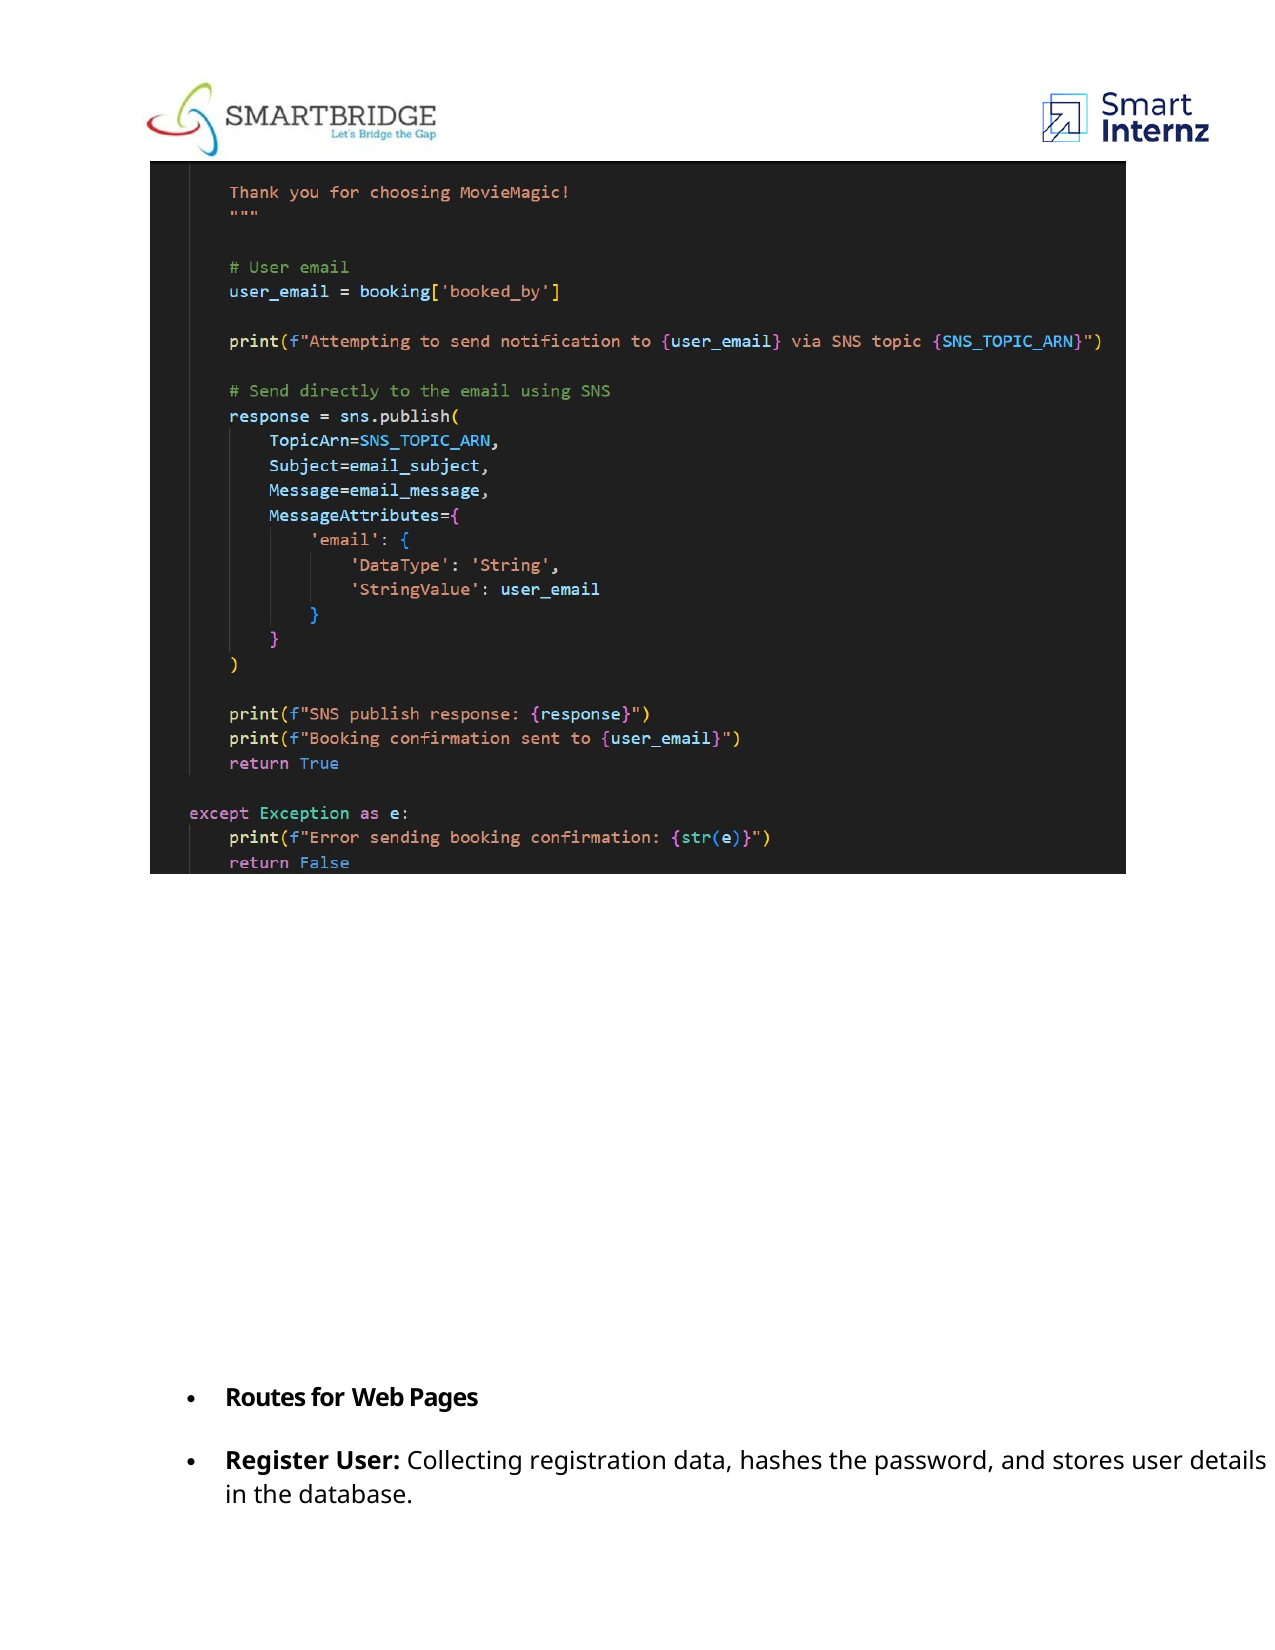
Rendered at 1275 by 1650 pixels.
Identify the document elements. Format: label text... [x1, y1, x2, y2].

list Register User: Collecting registration data, hashes the password, and stores user details in the database. [187, 1442, 1274, 1511]
picture [143, 76, 439, 160]
subtitle Routes for Web Pages [187, 1379, 1275, 1413]
picture [150, 161, 1126, 874]
picture [1042, 92, 1209, 142]
